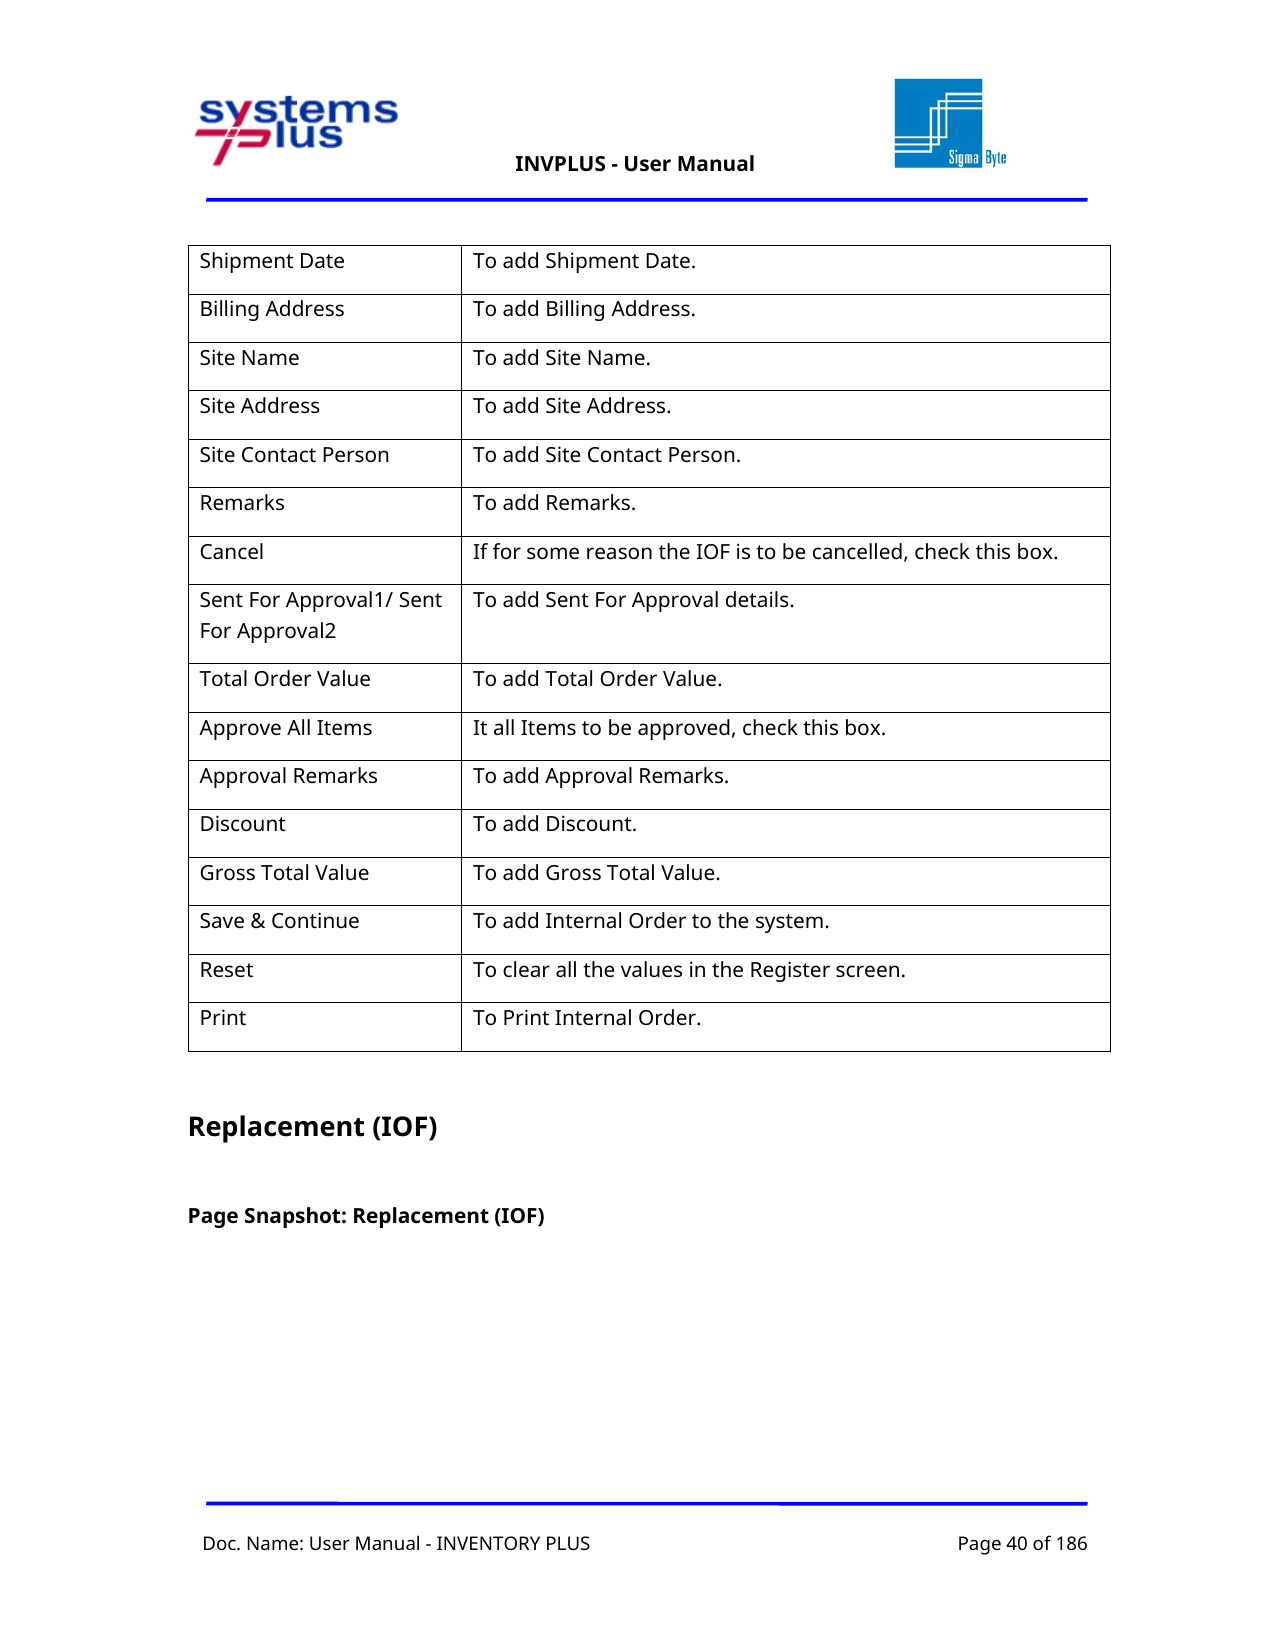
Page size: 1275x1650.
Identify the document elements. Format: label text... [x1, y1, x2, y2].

table_cell Print [189, 1003, 461, 1051]
table_cell Remarks [189, 488, 461, 536]
table_cell Total Order Value [189, 664, 461, 712]
table_cell To add Approval Remarks. [462, 761, 1110, 808]
table_cell Reset [189, 955, 461, 1002]
subtitle Replacement (IOF) [187, 1107, 1153, 1144]
table_cell To add Remarks. [462, 488, 1110, 536]
table_cell Billing Address [189, 295, 461, 342]
table_cell Site Address [189, 391, 461, 439]
table_cell Sent For Approval1/ Sent For Approval2 [189, 585, 461, 663]
table_cell Approval Remarks [189, 761, 461, 808]
table_cell To Print Internal Order. [462, 1003, 1110, 1051]
table_cell To add Shipment Date. [462, 246, 1110, 293]
table_cell To clear all the values in the Register screen. [462, 955, 1110, 1002]
table_cell To add Site Address. [462, 391, 1110, 439]
table_cell Discount [189, 810, 461, 857]
table_cell To add Billing Address. [462, 295, 1110, 342]
table_cell To add Site Contact Person. [462, 440, 1110, 487]
table_cell Gross Total Value [189, 858, 461, 905]
table_cell Save & Continue [189, 906, 461, 954]
table_cell To add Gross Total Value. [462, 858, 1110, 905]
table_cell It all Items to be approved, check this box. [462, 713, 1110, 760]
table_cell Approve All Items [189, 713, 461, 760]
table_cell To add Sent For Approval details. [462, 585, 1110, 663]
table_cell To add Site Name. [462, 343, 1110, 390]
picture [187, 81, 405, 172]
table_cell Cancel [189, 537, 461, 584]
text Page Snapshot: Replacement (IOF) [187, 1201, 1153, 1229]
table_cell Shipment Date [189, 246, 461, 293]
picture [870, 75, 1012, 172]
table_cell To add Discount. [462, 810, 1110, 857]
table_cell To add Total Order Value. [462, 664, 1110, 712]
table_cell If for some reason the IOF is to be cancelled, check this box. [462, 537, 1110, 584]
table_cell To add Internal Order to the system. [462, 906, 1110, 954]
table_cell Site Name [189, 343, 461, 390]
table_cell Site Contact Person [189, 440, 461, 487]
